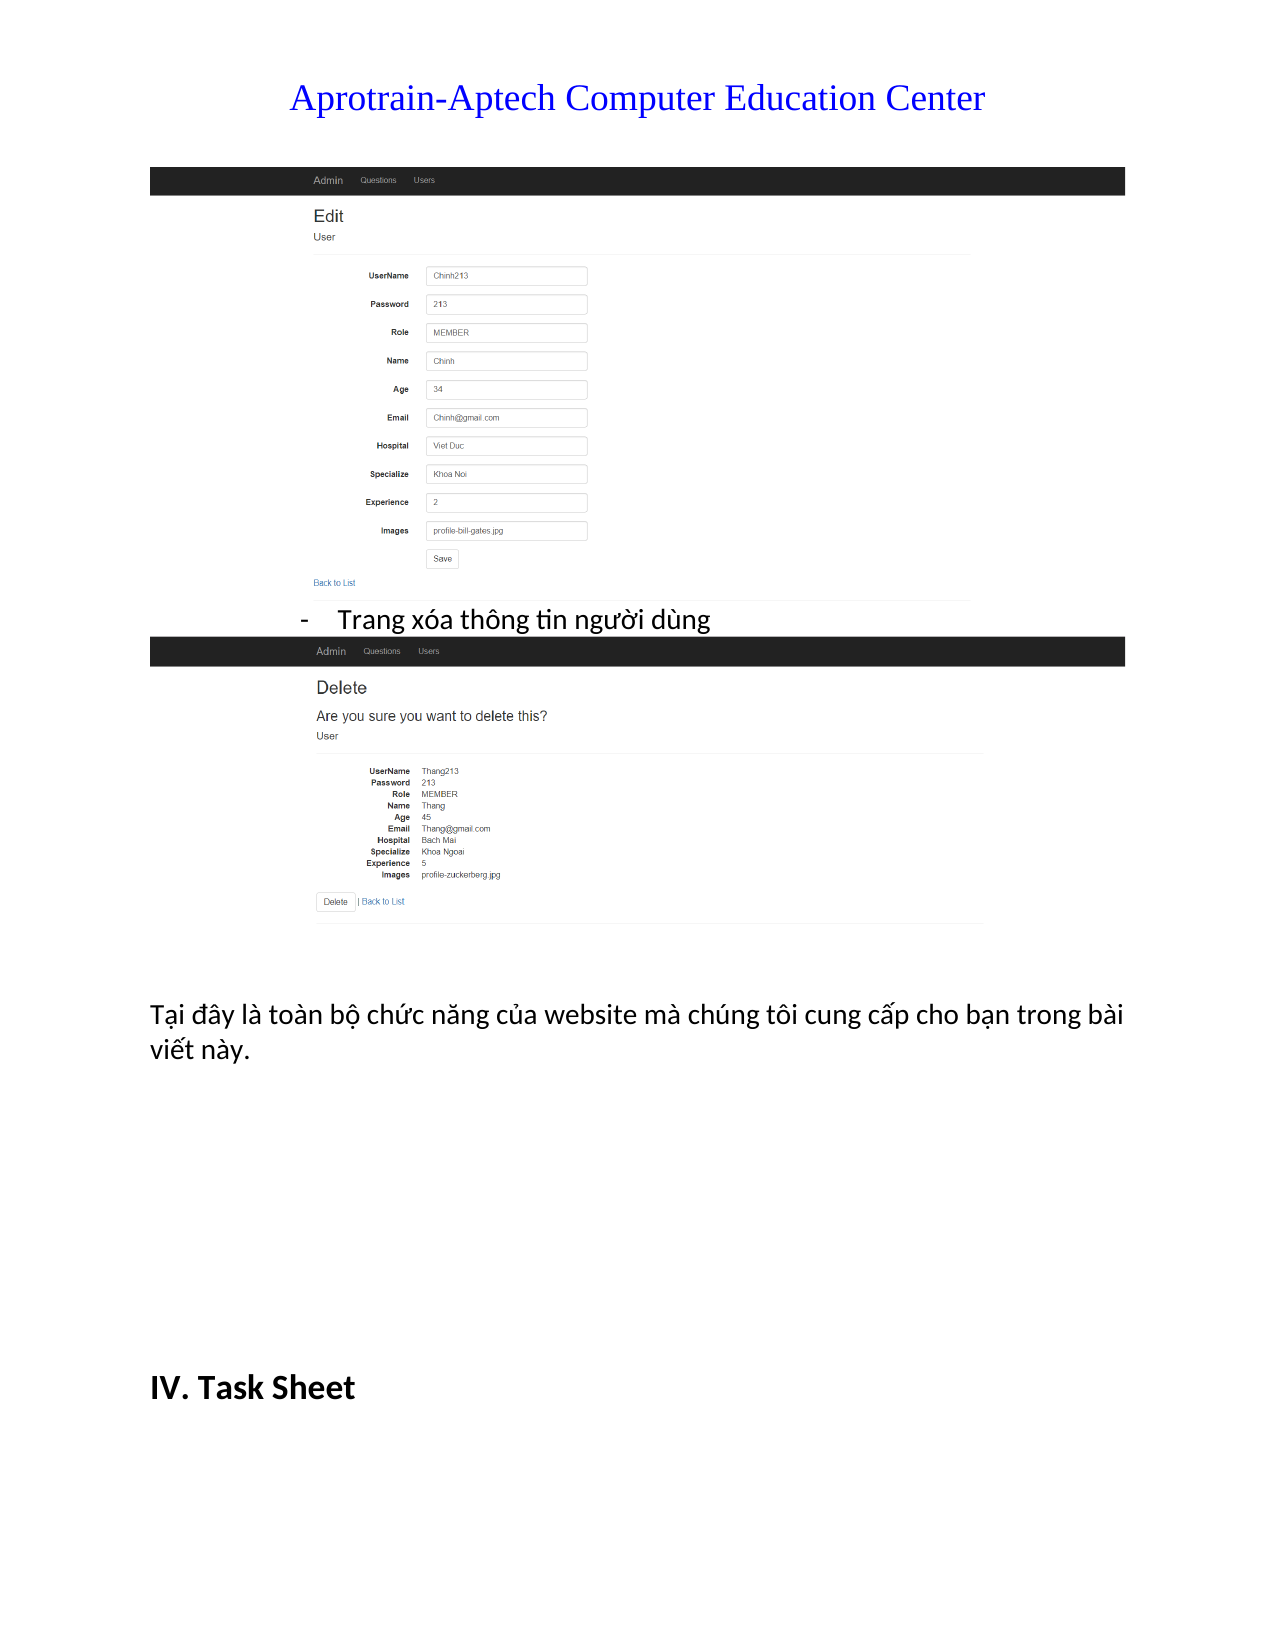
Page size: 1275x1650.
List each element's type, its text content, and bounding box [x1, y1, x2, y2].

picture [150, 636, 1125, 925]
list Trang xóa thông tin người dùng [300, 602, 1125, 636]
text IV. Task Sheet [150, 1365, 1125, 1408]
text Tại đây là toàn bộ chức năng của website mà chúng tôi cung cấp cho bạn trong bài viết này. [150, 996, 1125, 1067]
picture [150, 167, 1125, 602]
